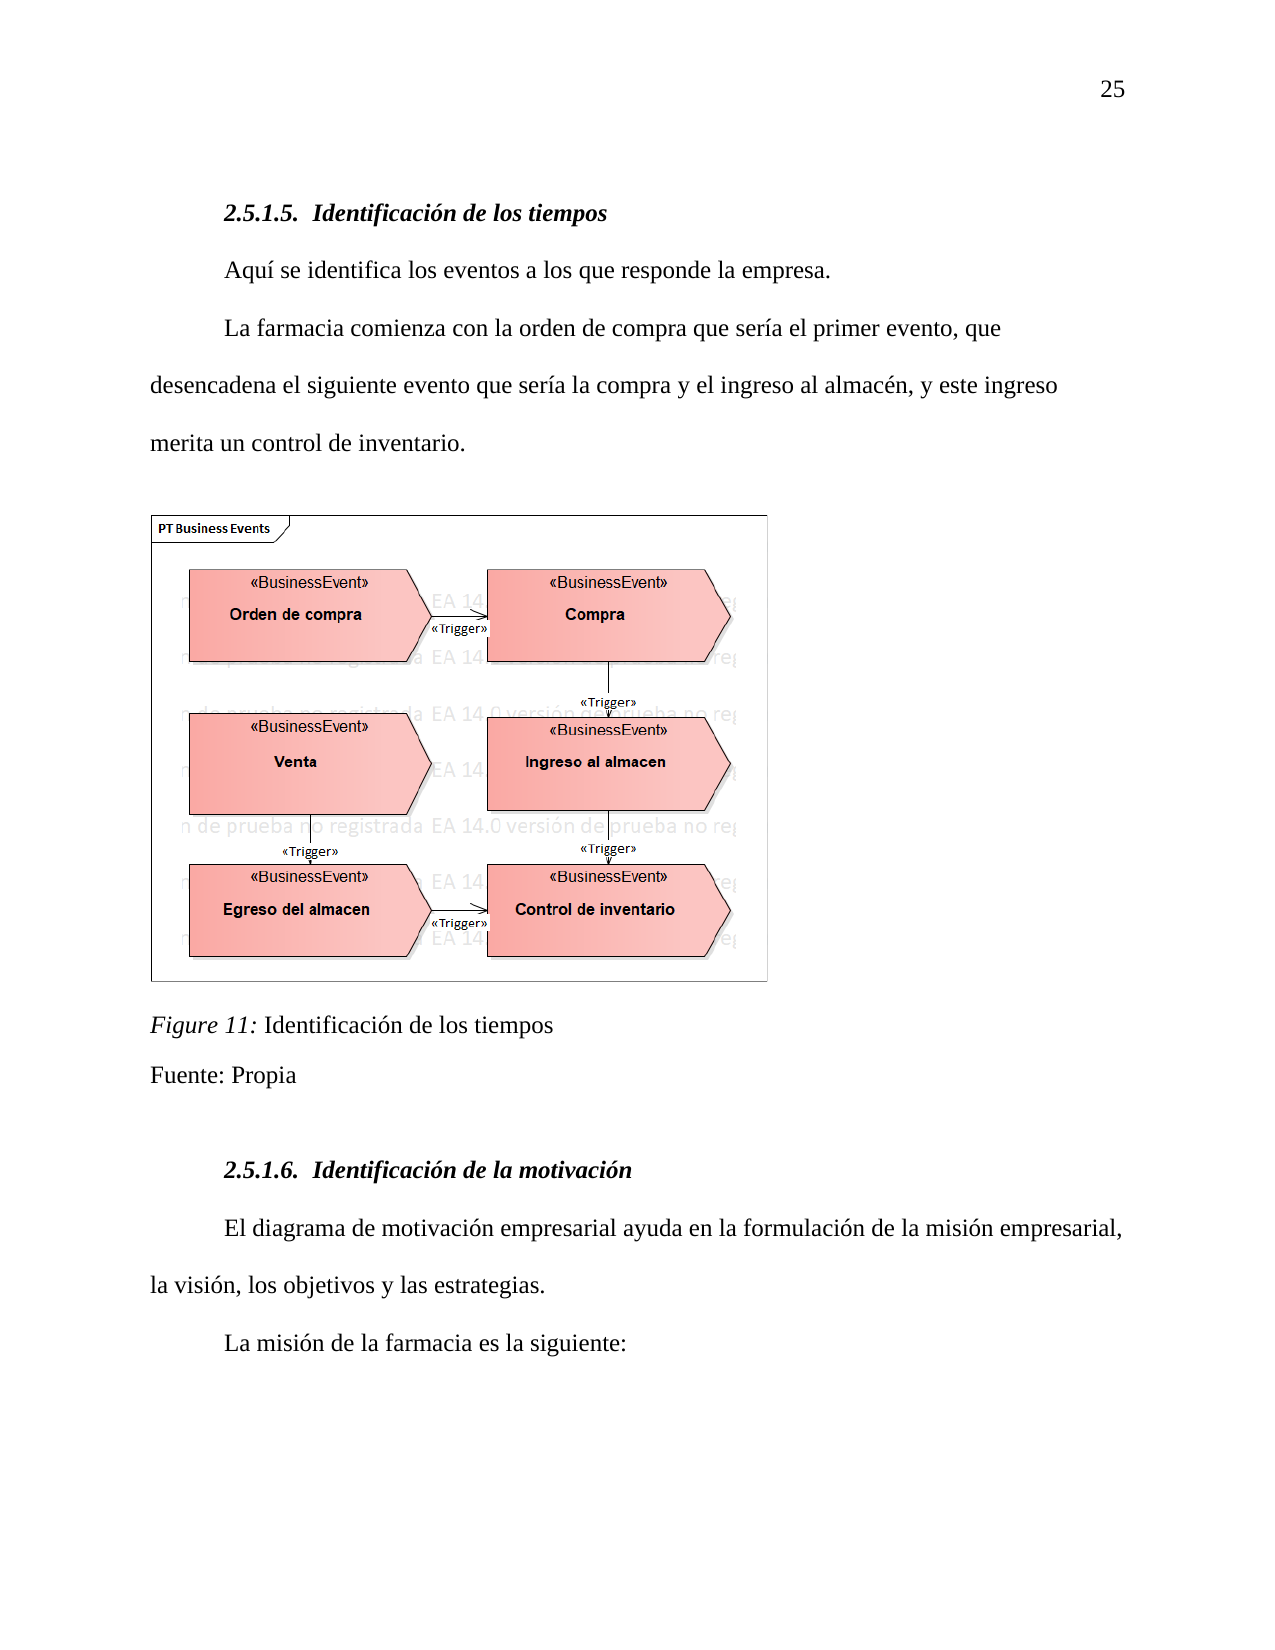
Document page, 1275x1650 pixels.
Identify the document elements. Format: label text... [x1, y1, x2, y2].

subtitle Identificación de los tiempos [224, 198, 1125, 227]
text Fuente: Propia [150, 1060, 1125, 1089]
text La farmacia comienza con la orden de compra que sería el primer evento, que desencadena el siguiente evento que sería la compra y el ingreso al almacén, y este ingreso merita un control de inventario. [150, 313, 1125, 457]
text La misión de la farmacia es la siguiente: [150, 1328, 1125, 1357]
text Aquí se identifica los eventos a los que responde la empresa. [150, 256, 1125, 284]
text El diagrama de motivación empresarial ayuda en la formulación de la misión empresarial, la visión, los objetivos y las estrategias. [150, 1213, 1125, 1299]
text Figure 11: Identificación de los tiempos [150, 1011, 1125, 1039]
picture [150, 514, 768, 982]
subtitle Identificación de la motivación [224, 1156, 1125, 1184]
